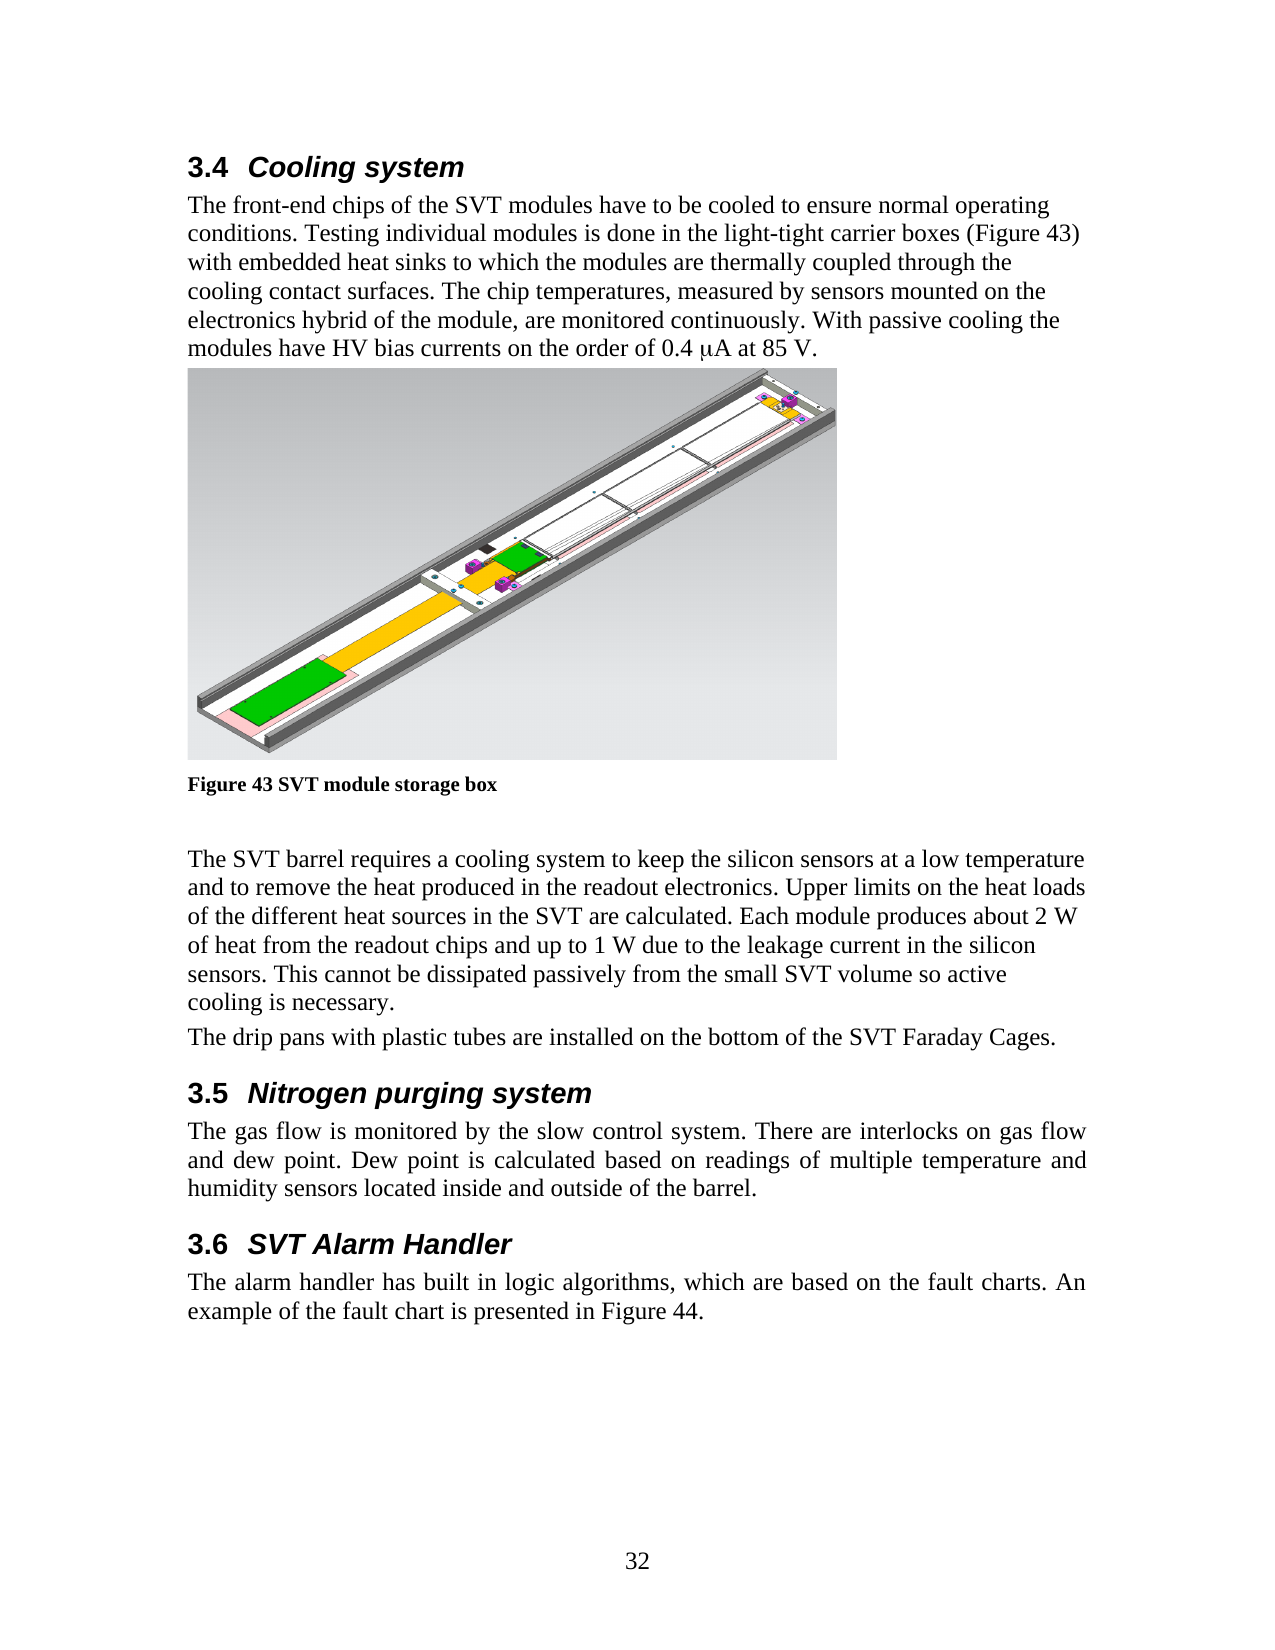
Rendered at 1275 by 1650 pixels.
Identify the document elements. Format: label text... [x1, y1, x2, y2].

picture [187, 368, 837, 760]
subtitle SVT Alarm Handler [187, 1227, 1087, 1261]
text The alarm handler has built in logic algorithms, which are based on the fault charts. An example of the fault chart is presented in Figure 44. [187, 1267, 1087, 1324]
subtitle Cooling system [187, 150, 1087, 183]
text The gas flow is monitored by the slow control system. There are interlocks on gas flow and dew point. Dew point is calculated based on readings of multiple temperature and humidity sensors located inside and outside of the barrel. [187, 1116, 1087, 1202]
text The front-end chips of the SVT modules have to be cooled to ensure normal operating conditions. Testing individual modules is done in the light-tight carrier boxes (Figure 43) with embedded heat sinks to which the modules are thermally coupled through the cooling contact surfaces. The chip temperatures, measured by sensors mounted on the electronics hybrid of the module, are monitored continuously. With passive cooling the modules have HV bias currents on the order of 0.4 A at 85 V. [187, 190, 1087, 362]
text The SVT barrel requires a cooling system to keep the silicon sensors at a low temperature and to remove the heat produced in the readout electronics. Upper limits on the heat loads of the different heat sources in the SVT are calculated. Each module produces about 2 W of heat from the readout chips and up to 1 W due to the leakage current in the silicon sensors. This cannot be dissipated passively from the small SVT volume so active cooling is necessary. [187, 844, 1087, 1016]
text The drip pans with plastic tubes are installed on the bottom of the SVT Faraday Cages. [187, 1022, 1087, 1051]
subtitle Nitrogen purging system [187, 1076, 1087, 1110]
